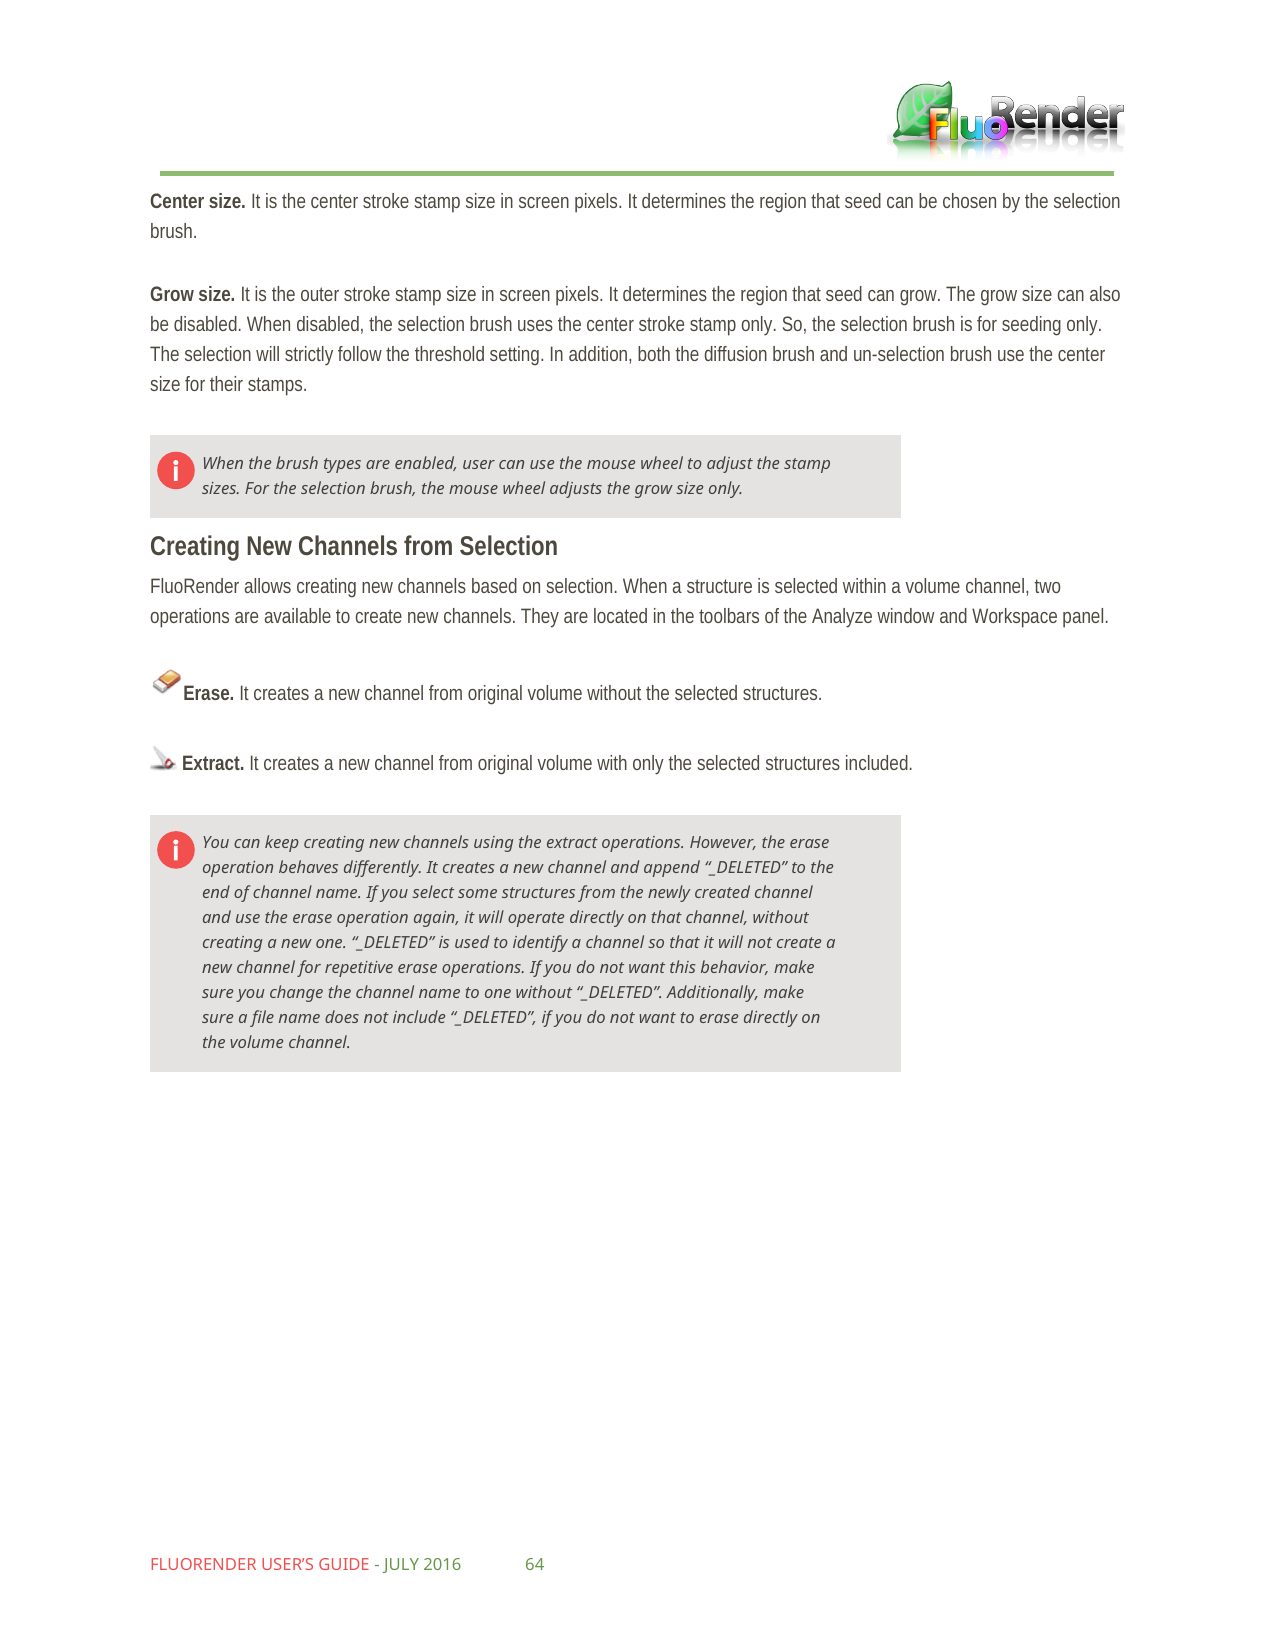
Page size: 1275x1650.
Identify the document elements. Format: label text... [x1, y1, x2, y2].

text Grow size. It is the outer stroke stamp size in screen pixels. It determines the region that seed can grow. The grow size can also be disabled. When disabled, the selection brush uses the center stroke stamp only. So, the selection brush is for seeding only. The selection will strictly follow the threshold setting. In addition, both the diffusion brush and un-selection brush use the center size for their stamps. [150, 282, 1125, 396]
picture [887, 75, 1125, 165]
picture [150, 743, 177, 771]
table_header When the brush types are enabled, user can use the mouse wheel to adjust the stamp sizes. For the selection brush, the mouse wheel adjusts the grow size only. [202, 435, 901, 518]
text Center size. It is the center stroke stamp size in screen pixels. It determines the region that seed can be chosen by the selection brush. [150, 189, 1125, 243]
text FluoRender allows creating new channels based on selection. When a structure is selected within a volume channel, two operations are available to create new channels. They are located in the toolbars of the Analyze window and Workspace panel. [150, 574, 1125, 628]
table_header [150, 815, 202, 1072]
subtitle Creating New Channels from Selection [150, 530, 1125, 561]
text Extract. It creates a new channel from original volume with only the selected structures included. [150, 744, 1125, 775]
text Erase. It creates a new channel from original volume without the selected structures. [150, 667, 1125, 704]
table_header You can keep creating new channels using the extract operations. However, the erase operation behaves differently. It creates a new channel and append “_DELETED” to the end of channel name. If you select some structures from the newly created channel and use the erase operation again, it will operate directly on that channel, without creating a new one. “_DELETED” is used to identify a channel so that it will not create a new channel for repetitive erase operations. If you do not want this behavior, make sure you change the channel name to one without “_DELETED”. Additionally, make sure a file name does not include “_DELETED”, if you do not want to erase directly on the volume channel. [202, 815, 901, 1072]
picture [150, 667, 183, 700]
table_header [150, 435, 202, 518]
